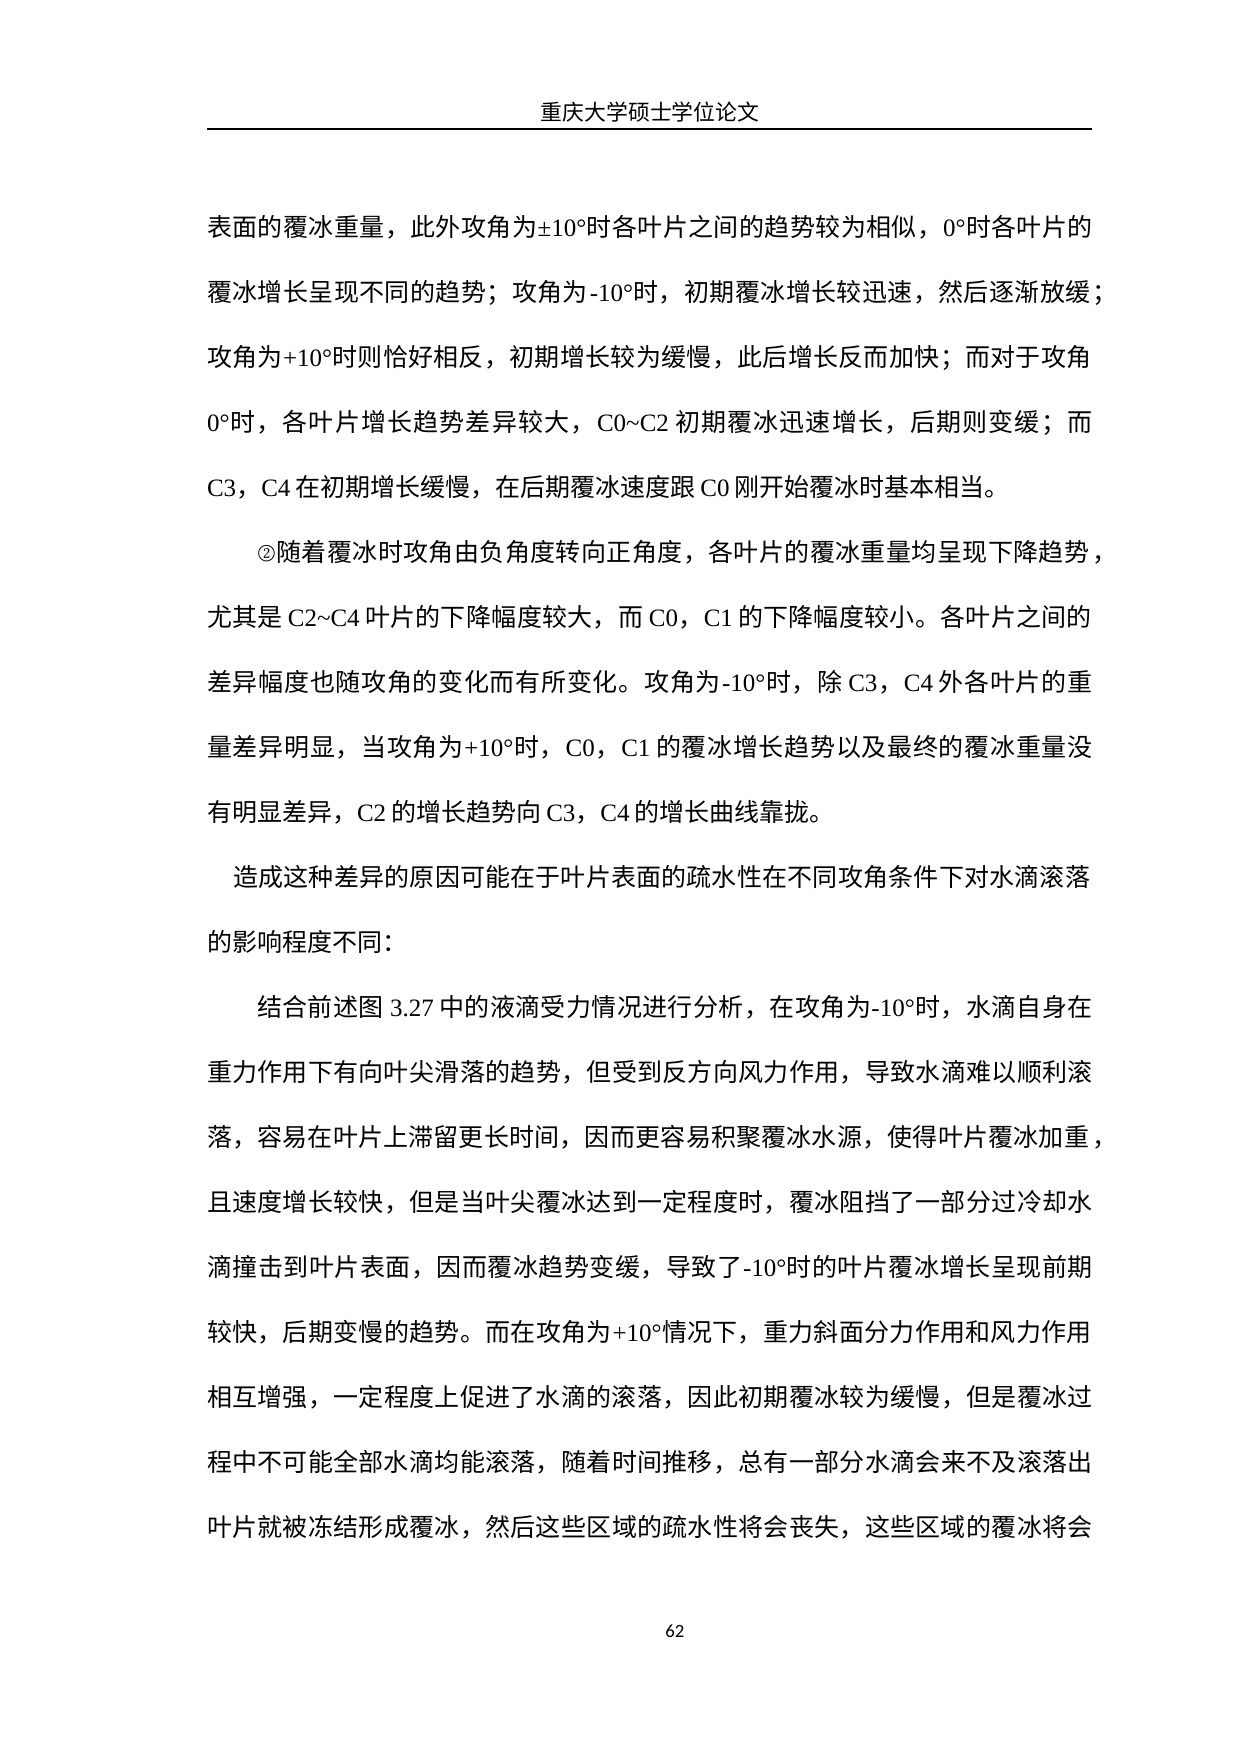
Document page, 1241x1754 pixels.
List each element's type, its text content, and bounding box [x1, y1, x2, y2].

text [207, 973, 1092, 1558]
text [207, 193, 1092, 518]
text 造成这种差异的原因可能在于叶片表面的疏水性在不同攻角条件下对水滴滚落的影响程度不同： [207, 843, 1092, 973]
text ②随着覆冰时攻角由负角度转向正角度，各叶片的覆冰重量均呈现下降趋势，尤其是C2~C4叶片的下降幅度较大，而C0，C1的下降幅度较小。各叶片之间的差异幅度也随攻角的变化而有所变化。攻角为-10°时，除C3，C4外各叶片的重量差异明显，当攻角为+10°时，C0，C1的覆冰增长趋势以及最终的覆冰重量没有明显差异，C2的增长趋势向C3，C4的增长曲线靠拢。 [207, 518, 1092, 843]
